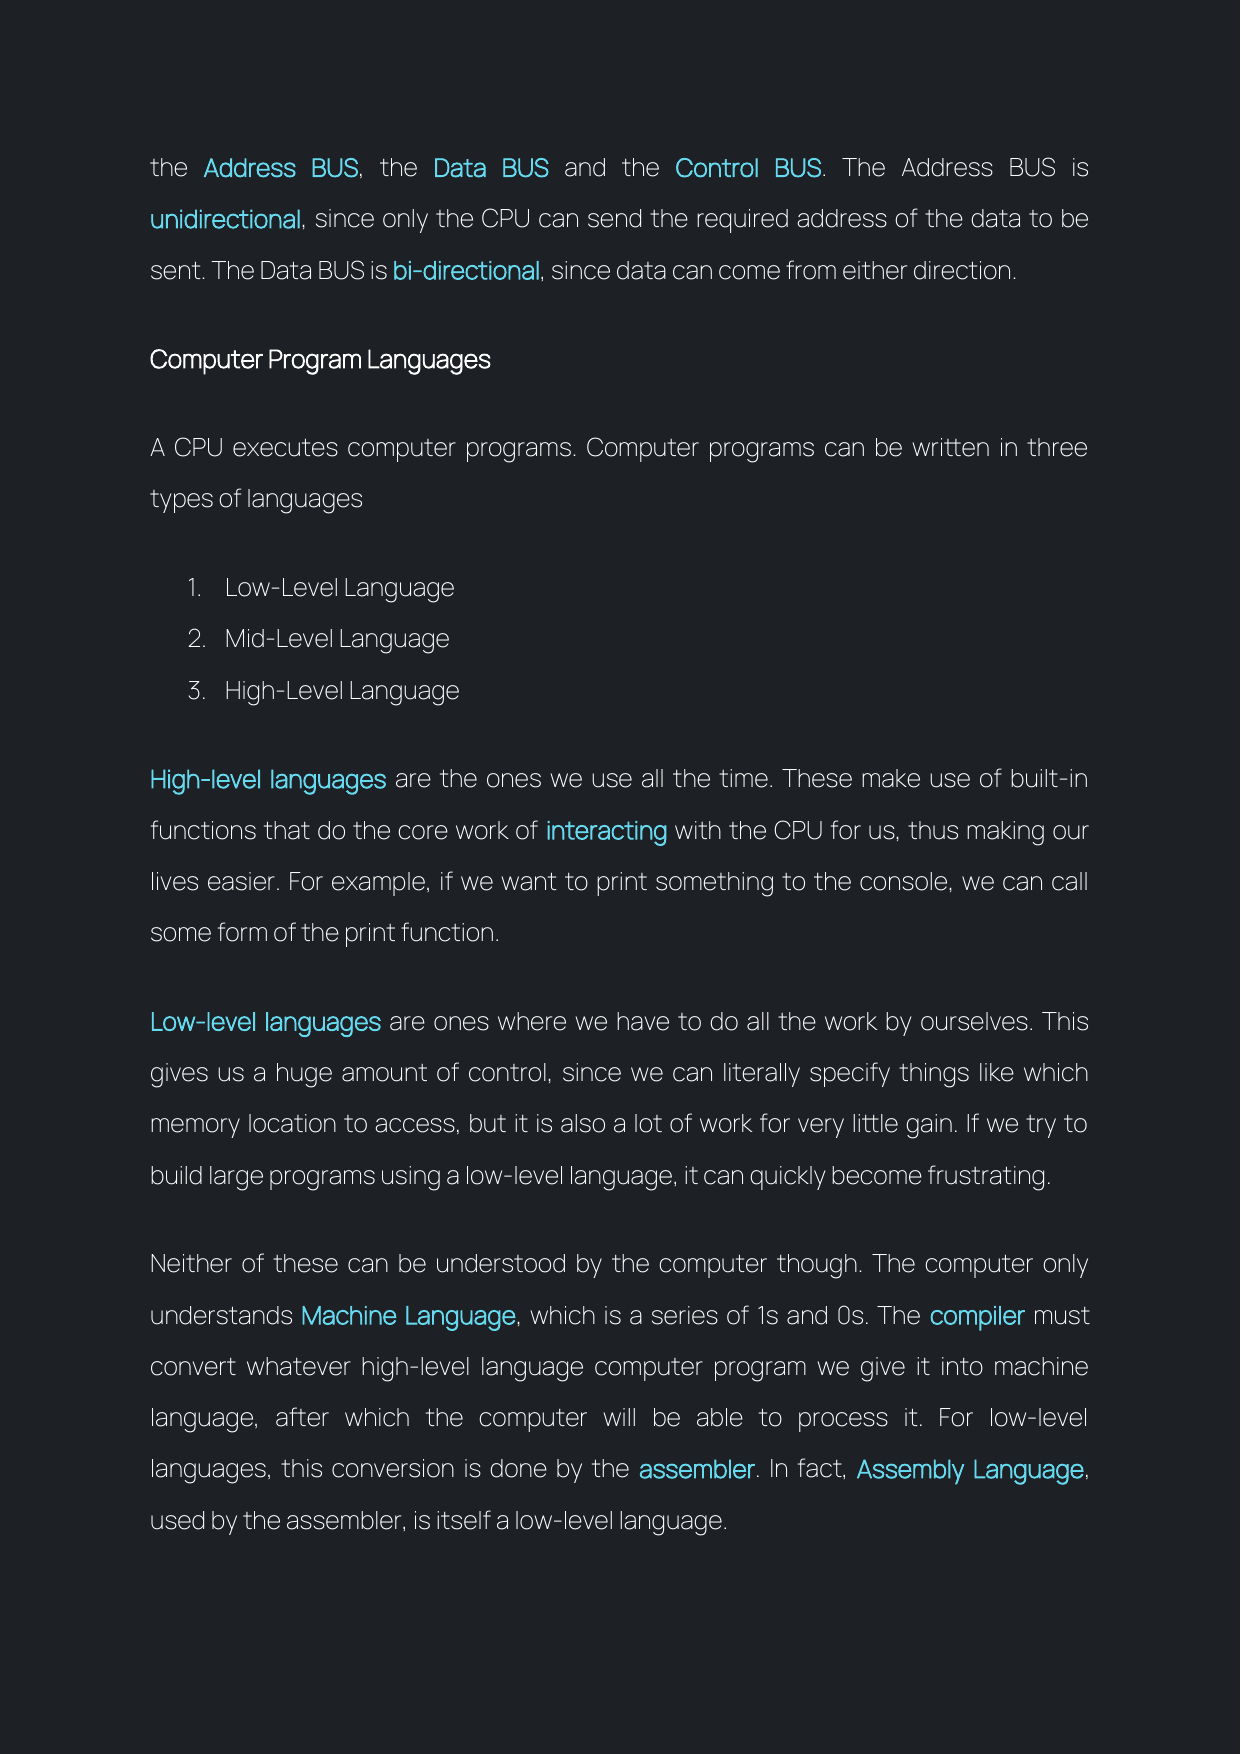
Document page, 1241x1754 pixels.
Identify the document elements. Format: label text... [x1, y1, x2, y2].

list Mid-Level Language [187, 621, 1090, 655]
text High-level languages are the ones we use all the time. These make use of built-in functions that do the core work of interacting with the CPU for us, thus making our lives easier. For example, if we want to print something to the console, we can call some form of the print function. [150, 761, 1090, 949]
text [150, 150, 1090, 287]
list Low-Level Language [187, 570, 1090, 604]
list High-Level Language [187, 672, 1090, 707]
subtitle Computer Program Languages [150, 341, 1090, 375]
text Low-level languages are ones where we have to do all the work by ourselves. This gives us a huge amount of control, since we can literally specify things like which memory location to access, but it is also a lot of work for very little gain. If we try to build large programs using a low-level language, it can quickly become frustrating. [150, 1004, 1090, 1192]
text A CPU executes computer programs. Computer programs can be written in three types of languages [150, 430, 1090, 515]
text Neither of these can be understood by the computer though. The computer only understands Machine Language, which is a series of 1s and 0s. The compiler must convert whatever high-level language computer program we give it into machine language, after which the computer will be able to process it. For low-level languages, this conversion is done by the assembler. In fact, Assembly Language, used by the assembler, is itself a low-level language. [150, 1246, 1090, 1537]
